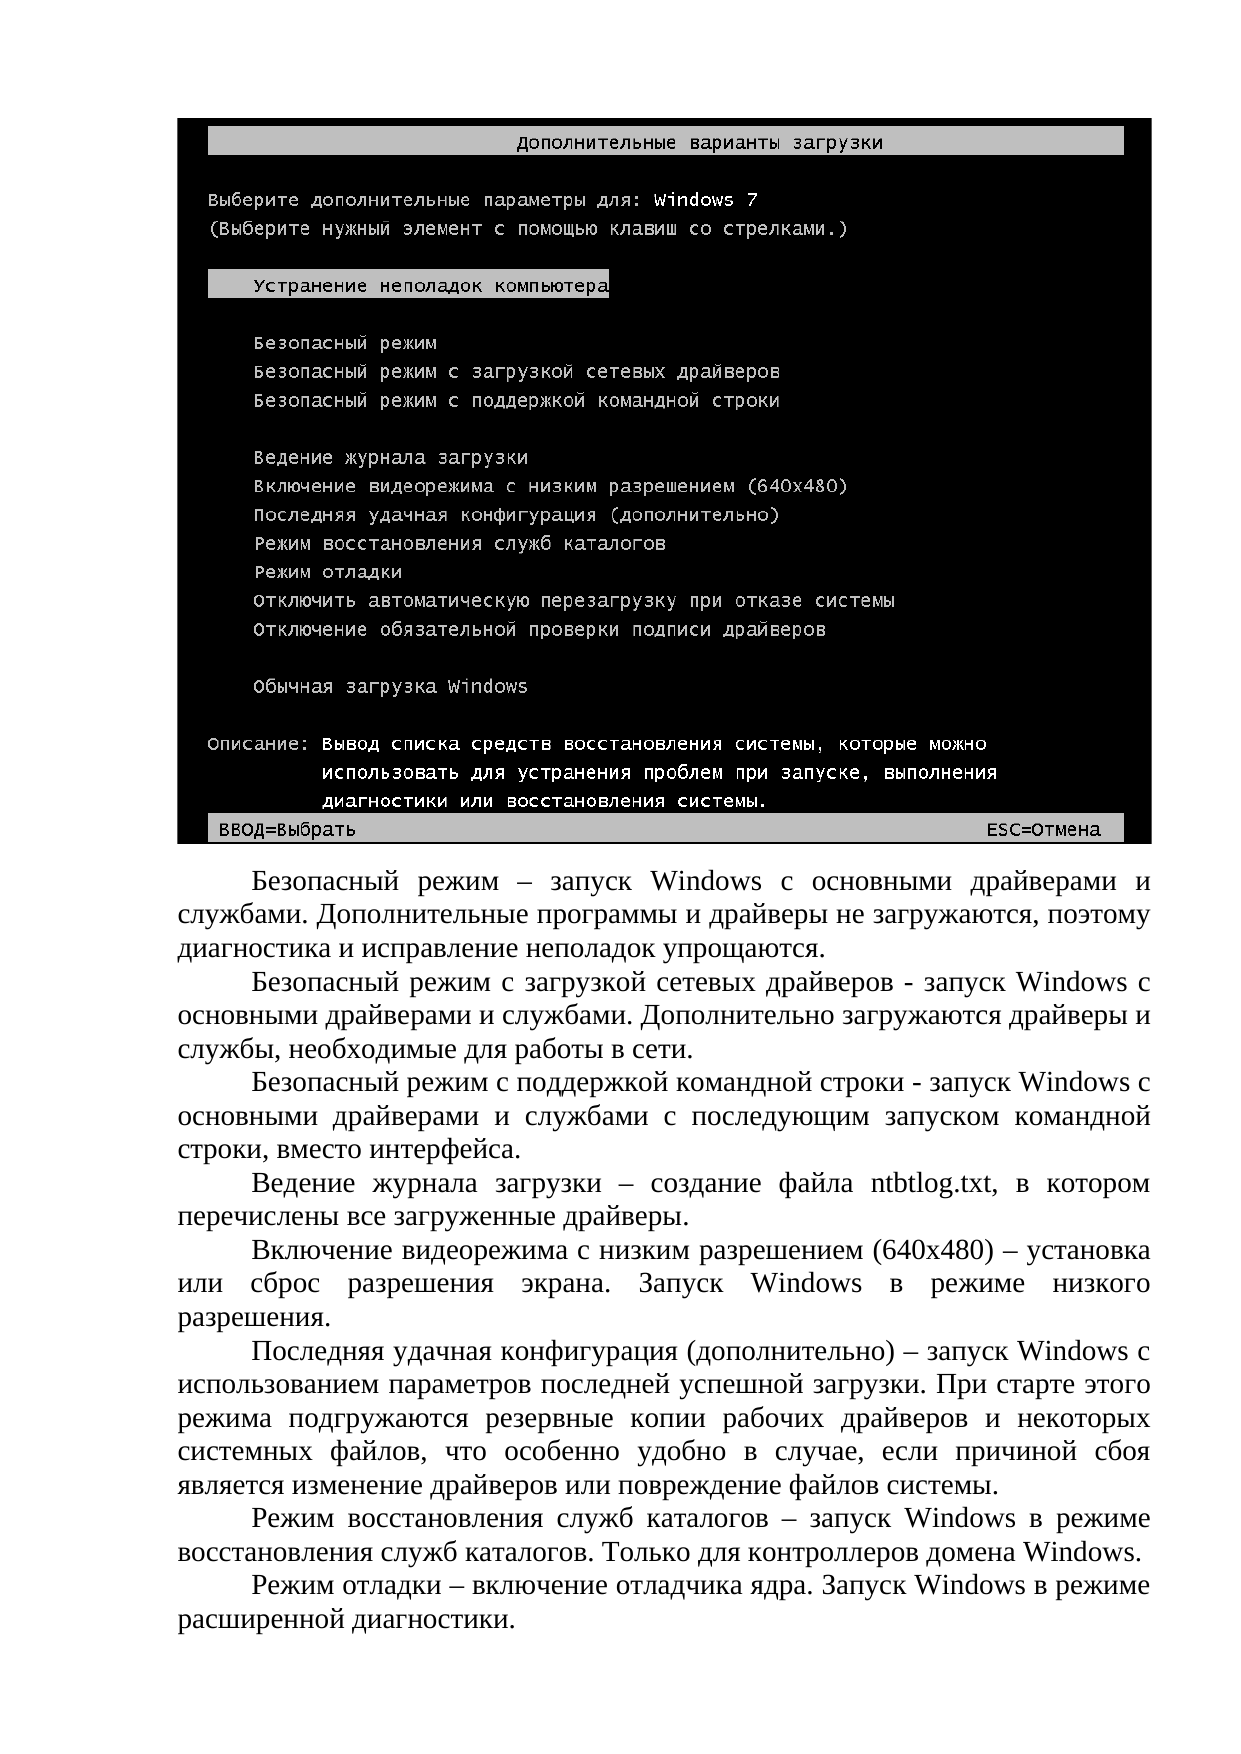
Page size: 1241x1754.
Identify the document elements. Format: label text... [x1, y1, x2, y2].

text Безопасный режим – запуск Windows с основными драйверами и службами. Дополнительные программы и драйверы не загружаются, поэтому диагностика и исправление неполадок упрощаются. [177, 863, 1152, 964]
text Безопасный режим с загрузкой сетевых драйверов - запуск Windows с основными драйверами и службами. Дополнительно загружаются драйверы и службы, необходимые для работы в сети. [177, 964, 1152, 1064]
text Режим восстановления служб каталогов – запуск Windows в режиме восстановления служб каталогов. Только для контроллеров домена Windows. [177, 1500, 1152, 1567]
text Последняя удачная конфигурация (дополнительно) – запуск Windows с использованием параметров последней успешной загрузки. При старте этого режима подгружаются резервные копии рабочих драйверов и некоторых системных файлов, что особенно удобно в случае, если причиной сбоя является изменение драйверов или повреждение файлов системы. [177, 1333, 1152, 1500]
text Ведение журнала загрузки – создание файла ntbtlog.txt, в котором перечислены все загруженные драйверы. [177, 1165, 1152, 1232]
text Безопасный режим с поддержкой командной строки - запуск Windows с основными драйверами и службами с последующим запуском командной строки, вместо интерфейса. [177, 1064, 1152, 1165]
text Режим отладки – включение отладчика ядра. Запуск Windows в режиме расширенной диагностики. [177, 1567, 1152, 1634]
picture [177, 118, 1152, 844]
text Включение видеорежима с низким разрешением (640x480) – установка или сброс разрешения экрана. Запуск Windows в режиме низкого разрешения. [177, 1232, 1152, 1333]
